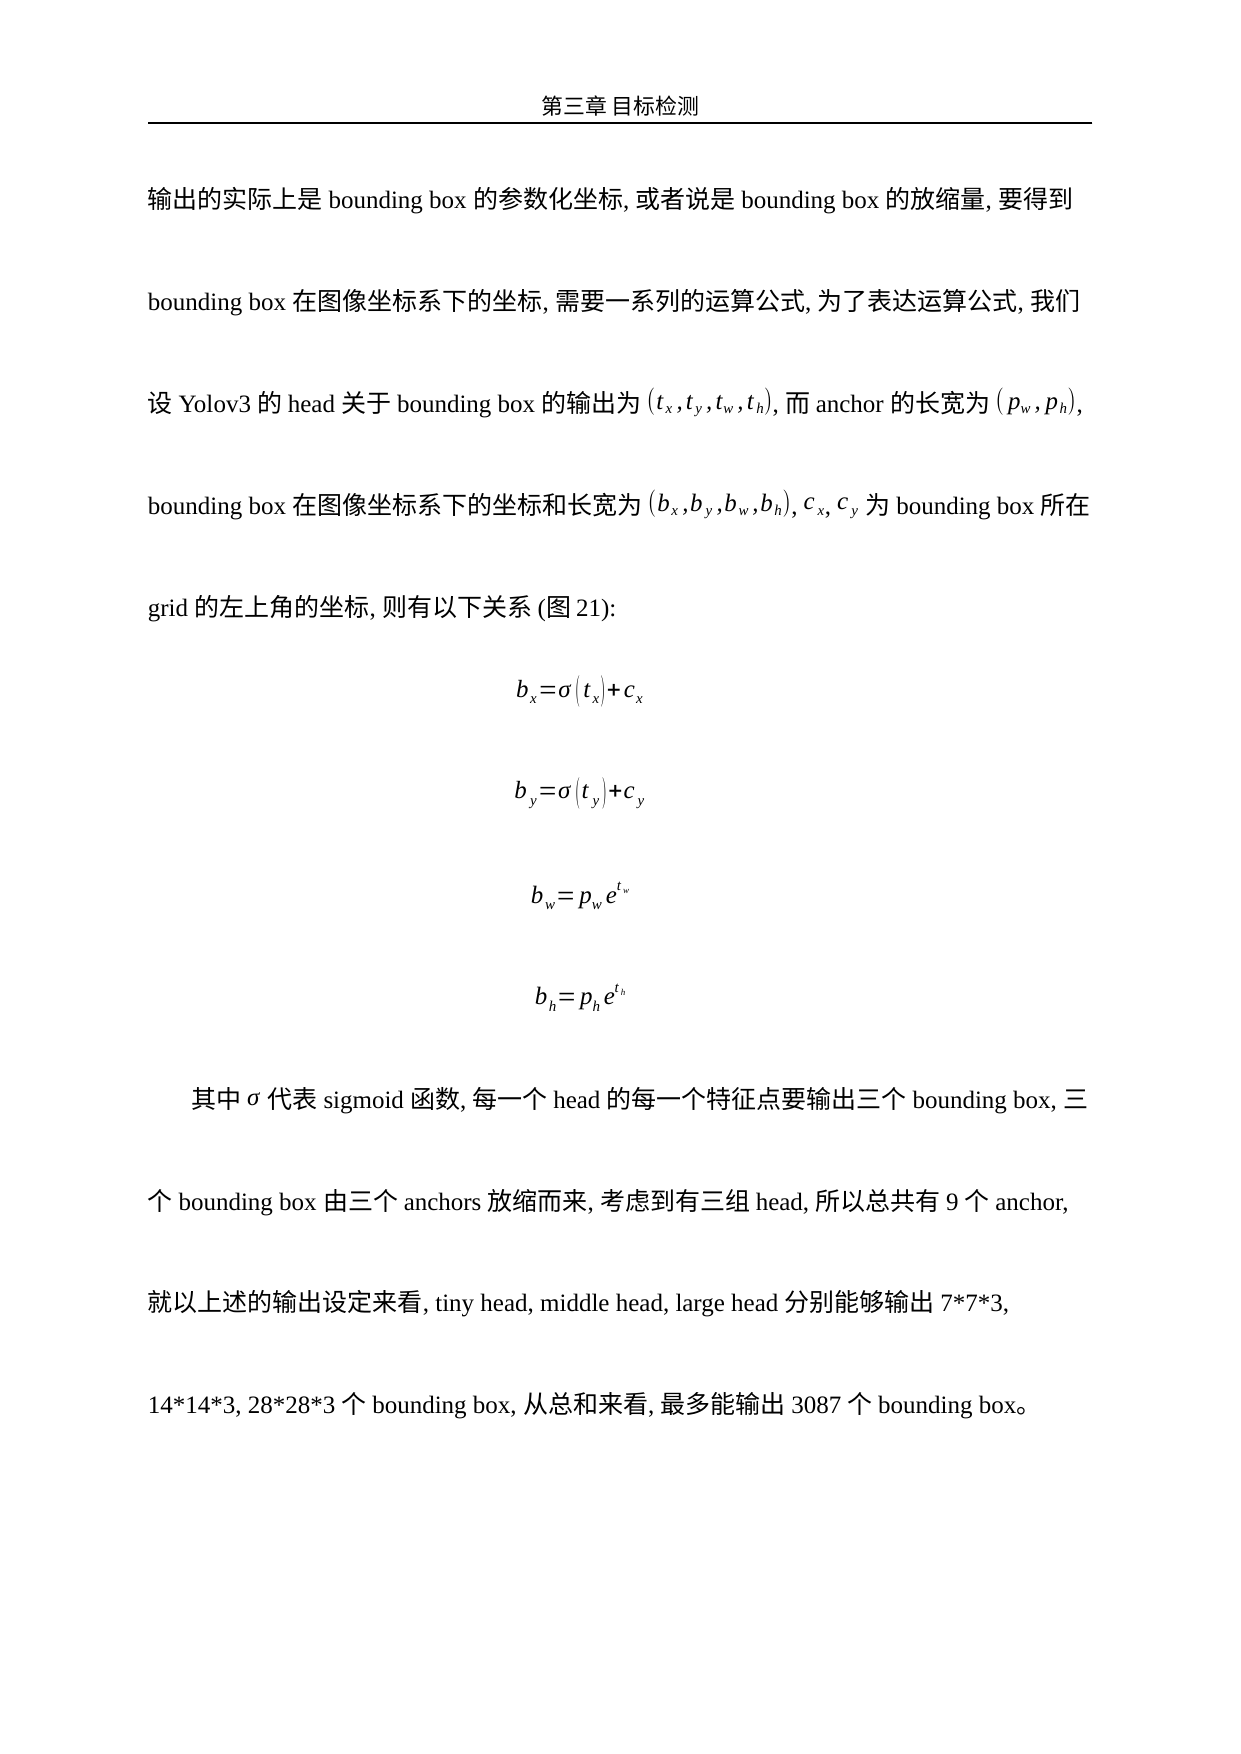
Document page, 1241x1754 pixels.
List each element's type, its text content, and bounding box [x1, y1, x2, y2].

text (28) [148, 860, 1092, 928]
text 其中 代表 sigmoid 函数, 每一个 head 的每一个特征点要输出三个 bounding box, 三个 bounding box 由三个 anchors 放缩而来, 考虑到有三组 head, 所以总共有 9 个 anchor, 就以上述的输出设定来看, tiny head, middle head, large head 分别能够输出 7*7*3, 14*14*3, 28*28*3 个 bounding box, 从总和来看, 最多能输出 3087 个 bounding box。 [148, 1063, 1092, 1437]
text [148, 164, 1092, 639]
text (27) [148, 759, 1092, 827]
text (26) [148, 657, 1092, 725]
text (29) [148, 962, 1092, 1030]
